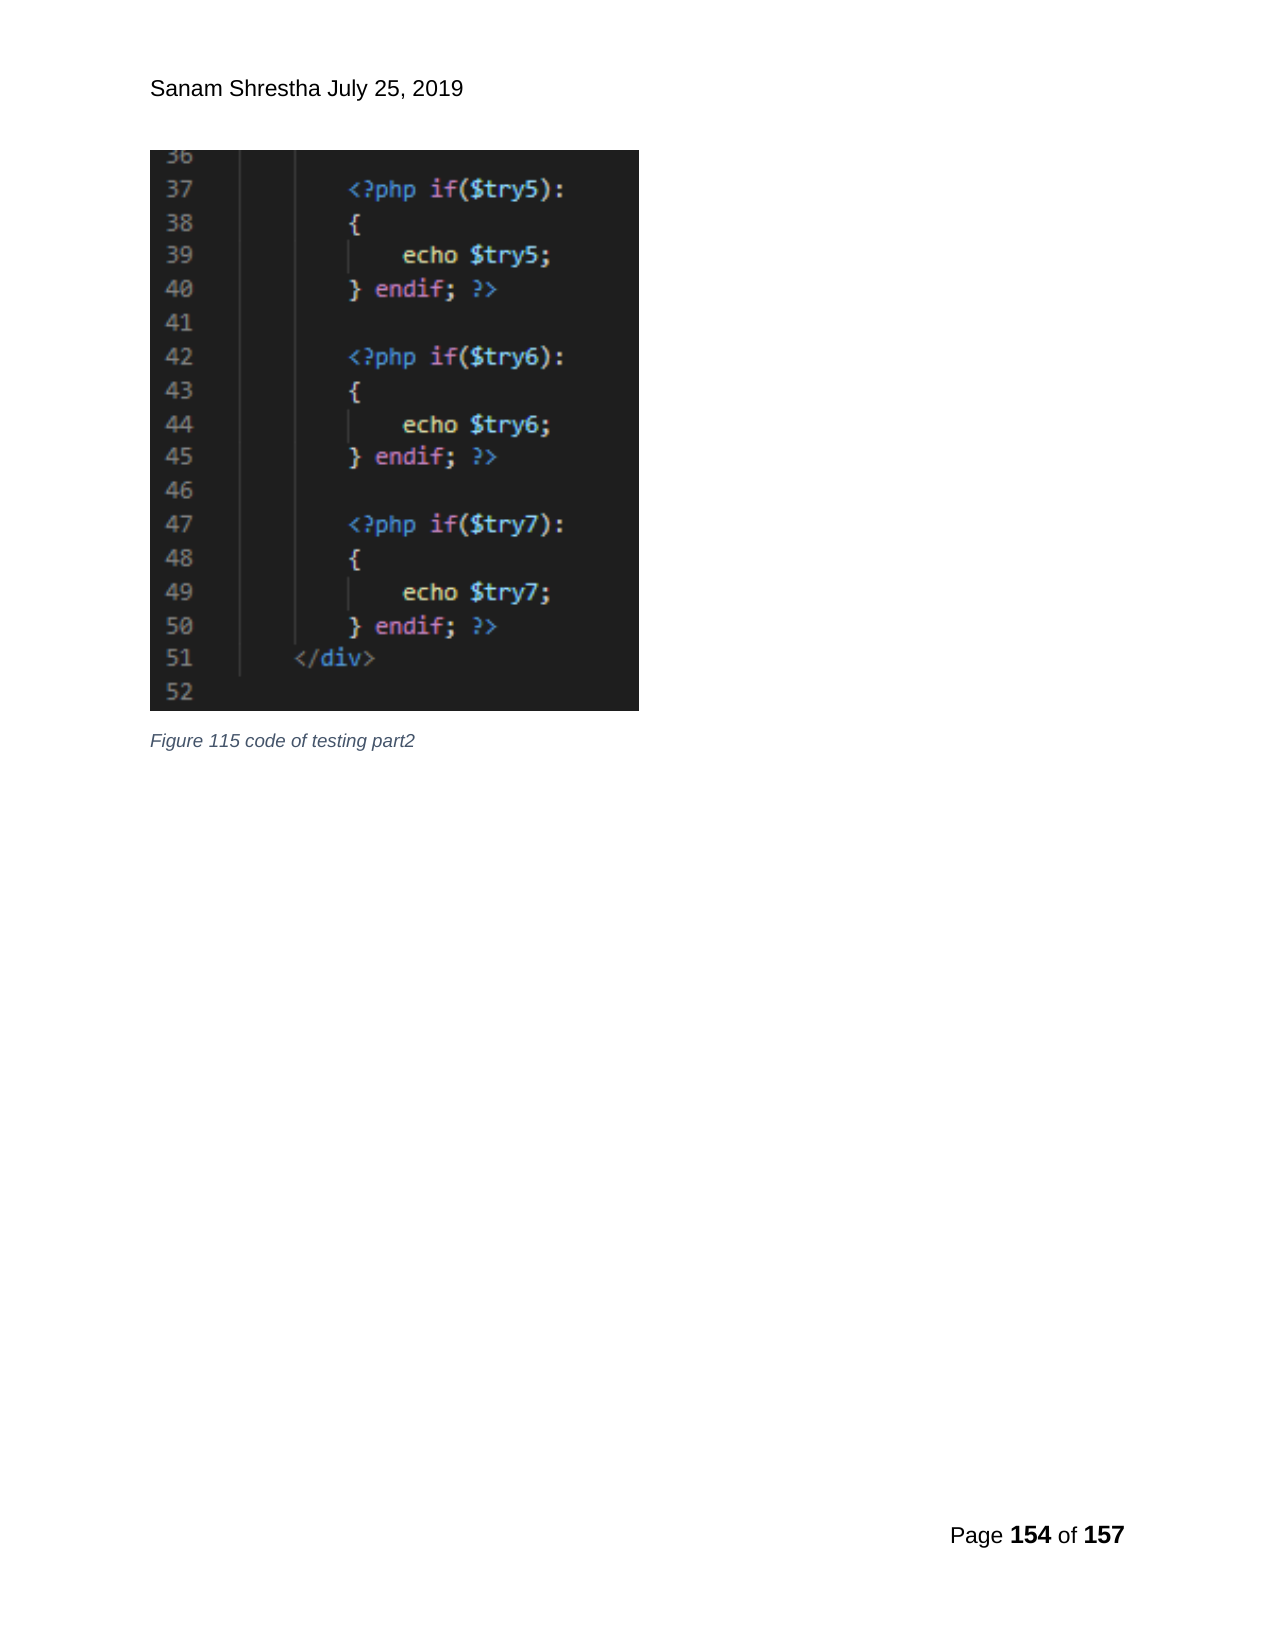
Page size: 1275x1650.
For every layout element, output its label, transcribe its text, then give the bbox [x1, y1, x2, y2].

picture [150, 150, 639, 711]
